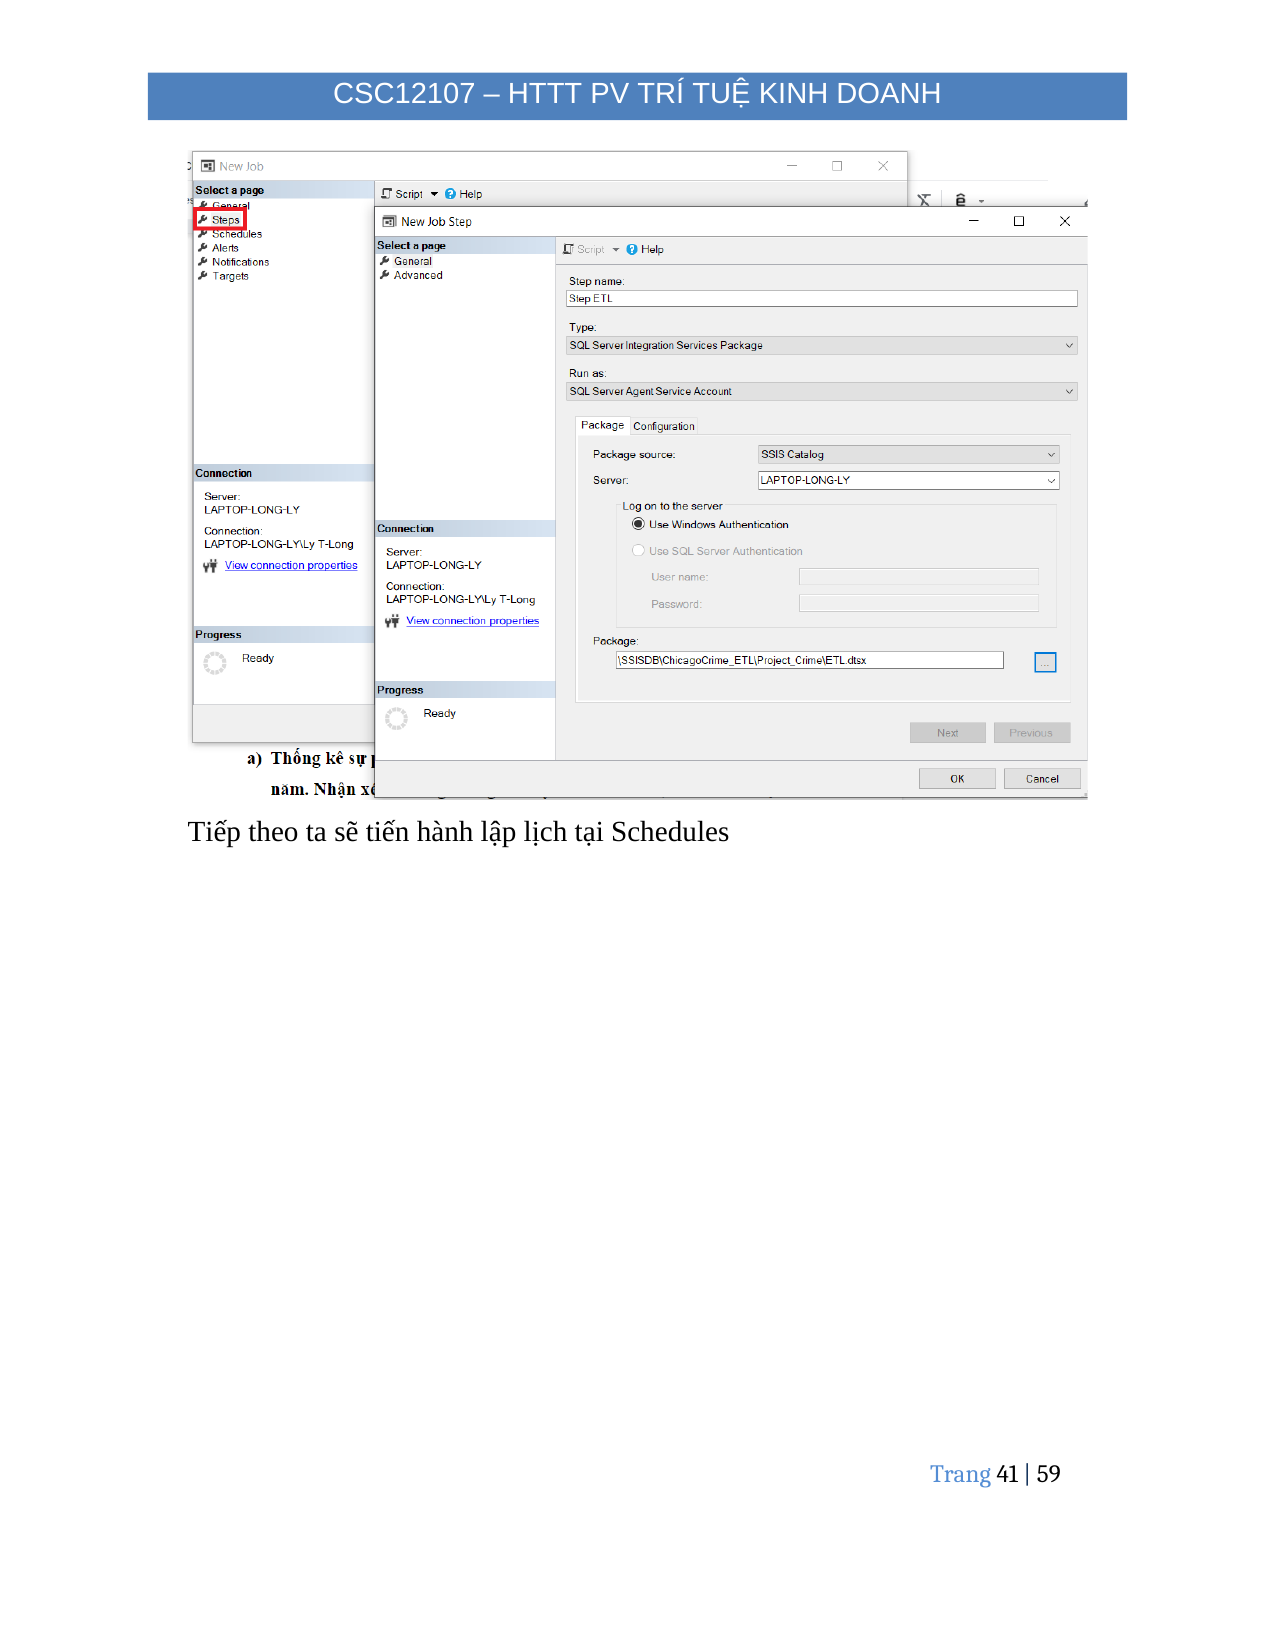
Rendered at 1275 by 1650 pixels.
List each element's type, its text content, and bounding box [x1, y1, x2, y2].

text Tiếp theo ta sẽ tiến hành lập lịch tại Schedules [187, 814, 1087, 848]
picture [187, 150, 1088, 800]
